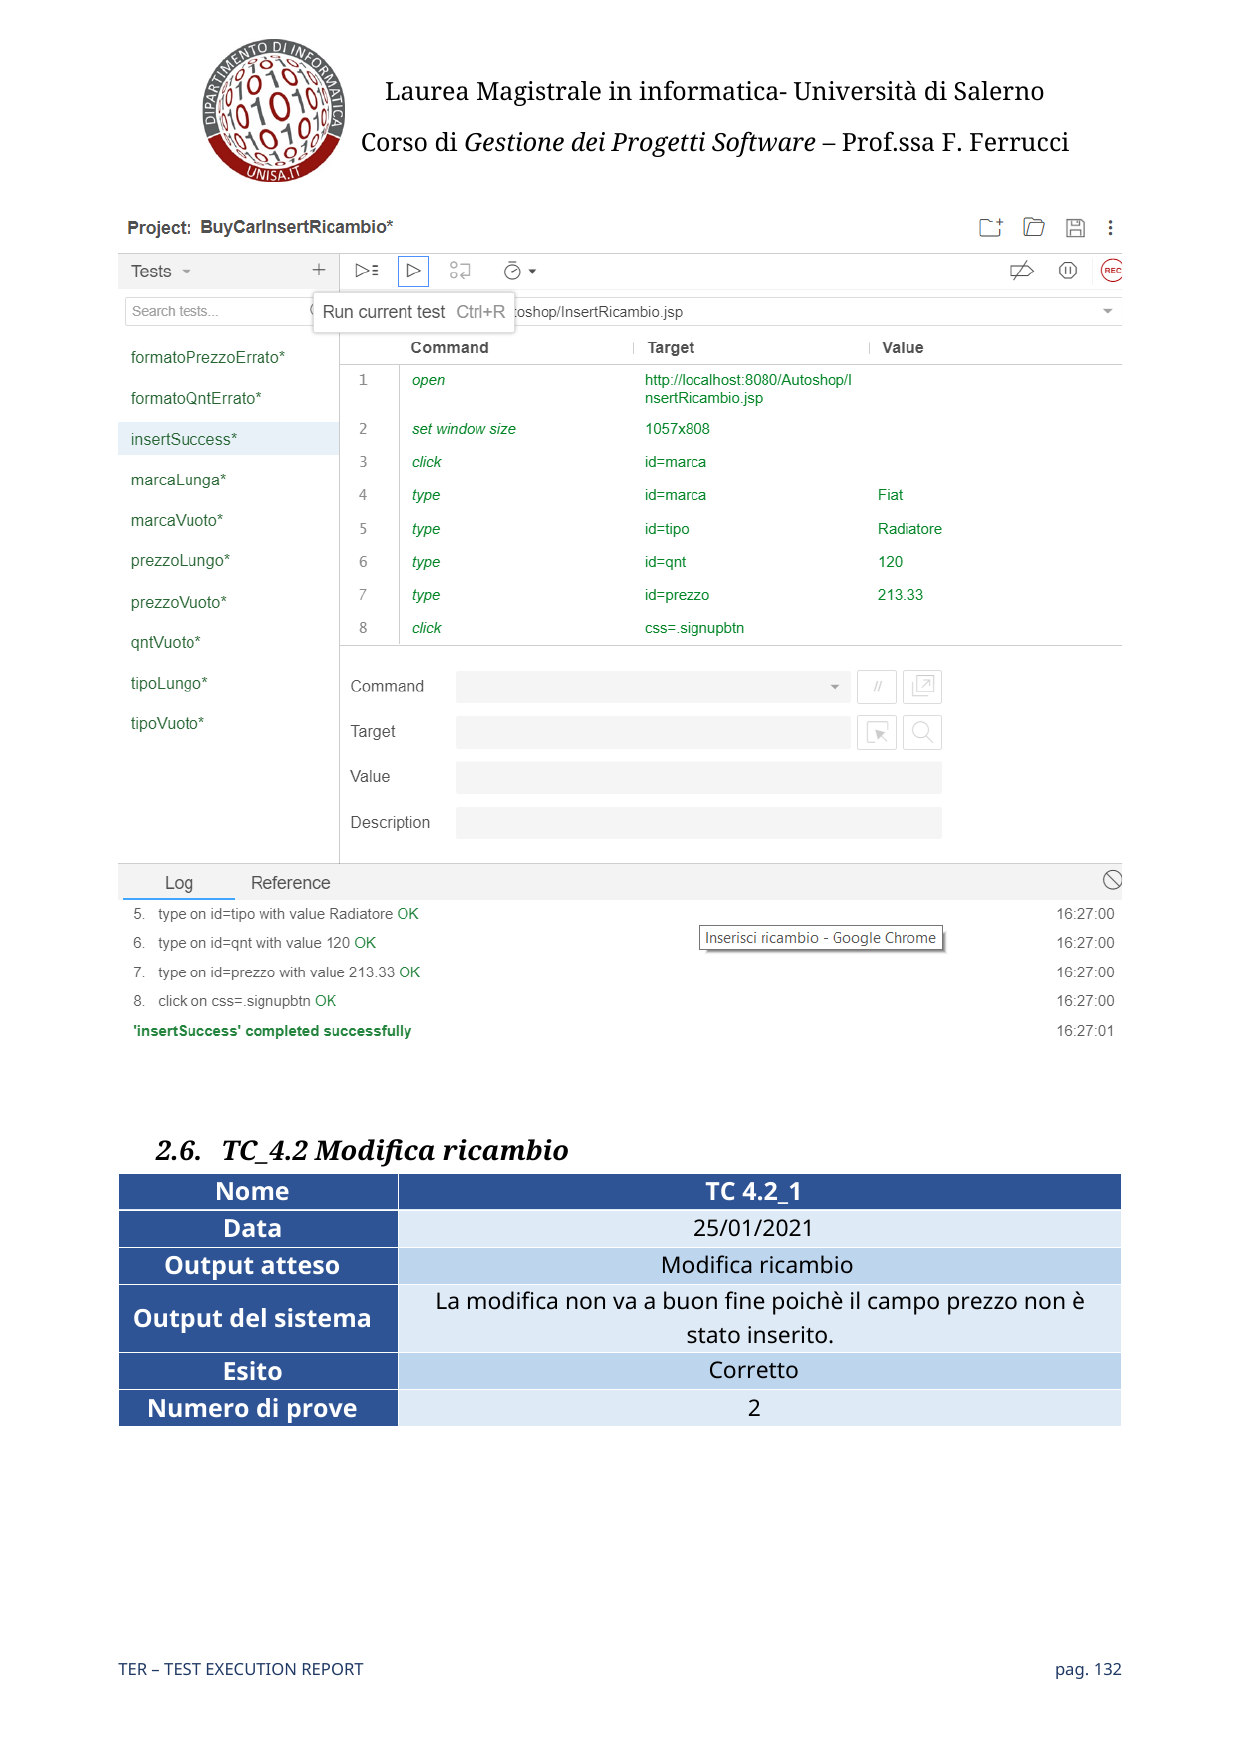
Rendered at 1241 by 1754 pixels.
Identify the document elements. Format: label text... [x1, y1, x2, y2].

table_cell Output del sistema [119, 1285, 398, 1352]
table_cell Data [119, 1211, 398, 1247]
table_cell Output atteso [119, 1248, 398, 1284]
picture [118, 203, 1123, 1041]
table_header TC 4.2_1 [399, 1174, 1121, 1209]
table_cell 2 [399, 1390, 1121, 1426]
table_cell Esito [119, 1353, 398, 1389]
table_cell 25/01/2021 [399, 1211, 1121, 1247]
table_header Nome [119, 1174, 398, 1209]
table_cell Numero di prove [119, 1390, 398, 1426]
subtitle TC_4.2 Modifica ricambio [156, 1131, 1122, 1168]
table_cell La modifica non va a buon fine poichè il campo prezzo non è stato inserito. [399, 1285, 1121, 1352]
table_cell Modifica ricambio [399, 1248, 1121, 1284]
table_cell Corretto [399, 1353, 1121, 1389]
picture [202, 39, 345, 182]
